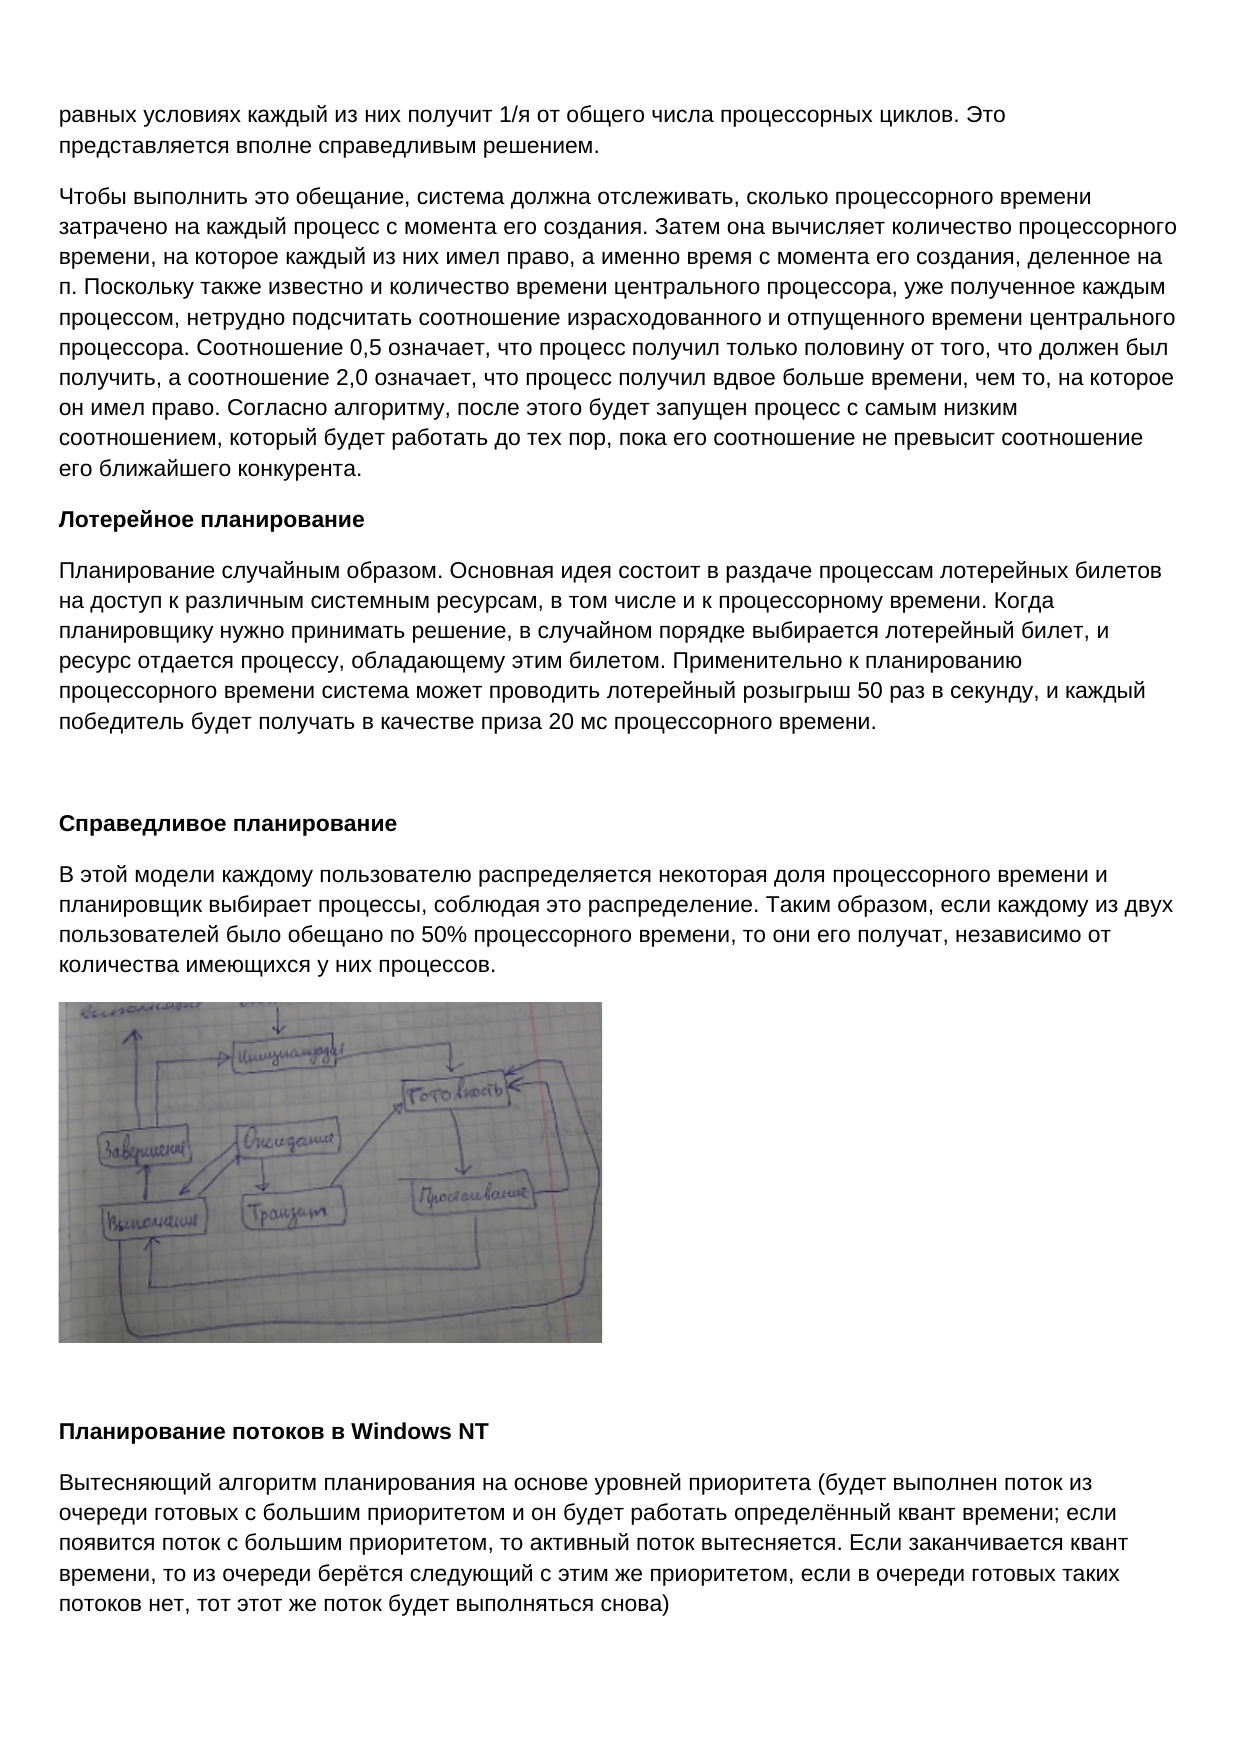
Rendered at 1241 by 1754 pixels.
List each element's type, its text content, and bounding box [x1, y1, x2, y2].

text Справедливое планирование [58, 810, 1182, 836]
text Планирование случайным образом. Основная идея состоит в раздаче процессам лотерейных билетов на доступ к различным системным ресурсам, в том числе и к процессорному времени. Когда планировщику нужно принимать решение, в случайном порядке выбирается лотерейный билет, и ресурс отдается процессу, обладающему этим билетом. Применительно к планированию процессорного времени система может проводить лотерейный розыгрыш 50 раз в секунду, и каждый победитель будет получать в качестве приза 20 мс процессорного времени. [58, 557, 1182, 734]
text Планирование потоков в Windows NT [58, 1418, 1182, 1444]
picture [58, 1002, 603, 1343]
text Вытесняющий алгоритм планирования на основе уровней приоритета (будет выполнен поток из очереди готовых с большим приоритетом и он будет работать определённый квант времени; если появится поток с большим приоритетом, то активный поток вытесняется. Если заканчивается квант времени, то из очереди берётся следующий с этим же приоритетом, если в очереди готовых таких потоков нет, тот этот же поток будет выполняться снова) [58, 1469, 1182, 1616]
text В этой модели каждому пользователю распределяется некоторая доля процессорного времени и планировщик выбирает процессы, соблюдая это распределение. Таким образом, если каждому из двух пользователей было обещано по 50% процессорного времени, то они его получат, независимо от количества имеющихся у них процессов. [58, 861, 1182, 978]
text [58, 101, 1182, 158]
text Чтобы выполнить это обещание, система должна отслеживать, сколько процессорного времени затрачено на каждый процесс с момента его создания. Затем она вычисляет количество процессорного времени, на которое каждый из них имел право, а именно время с момента его создания, деленное на п. Поскольку также известно и количество времени центрального процессора, уже полученное каждым процессом, нетрудно подсчитать соотношение израсходованного и отпущенного времени центрального процессора. Соотношение 0,5 означает, что процесс получил только половину от того, что должен был получить, а соотношение 2,0 означает, что процесс получил вдвое больше времени, чем то, на которое он имел право. Согласно алгоритму, после этого будет запущен процесс с самым низким соотношением, который будет работать до тех пор, пока его соотношение не превысит соотношение его ближайшего конкурента. [58, 183, 1182, 481]
text Лотерейное планирование [58, 506, 1182, 532]
